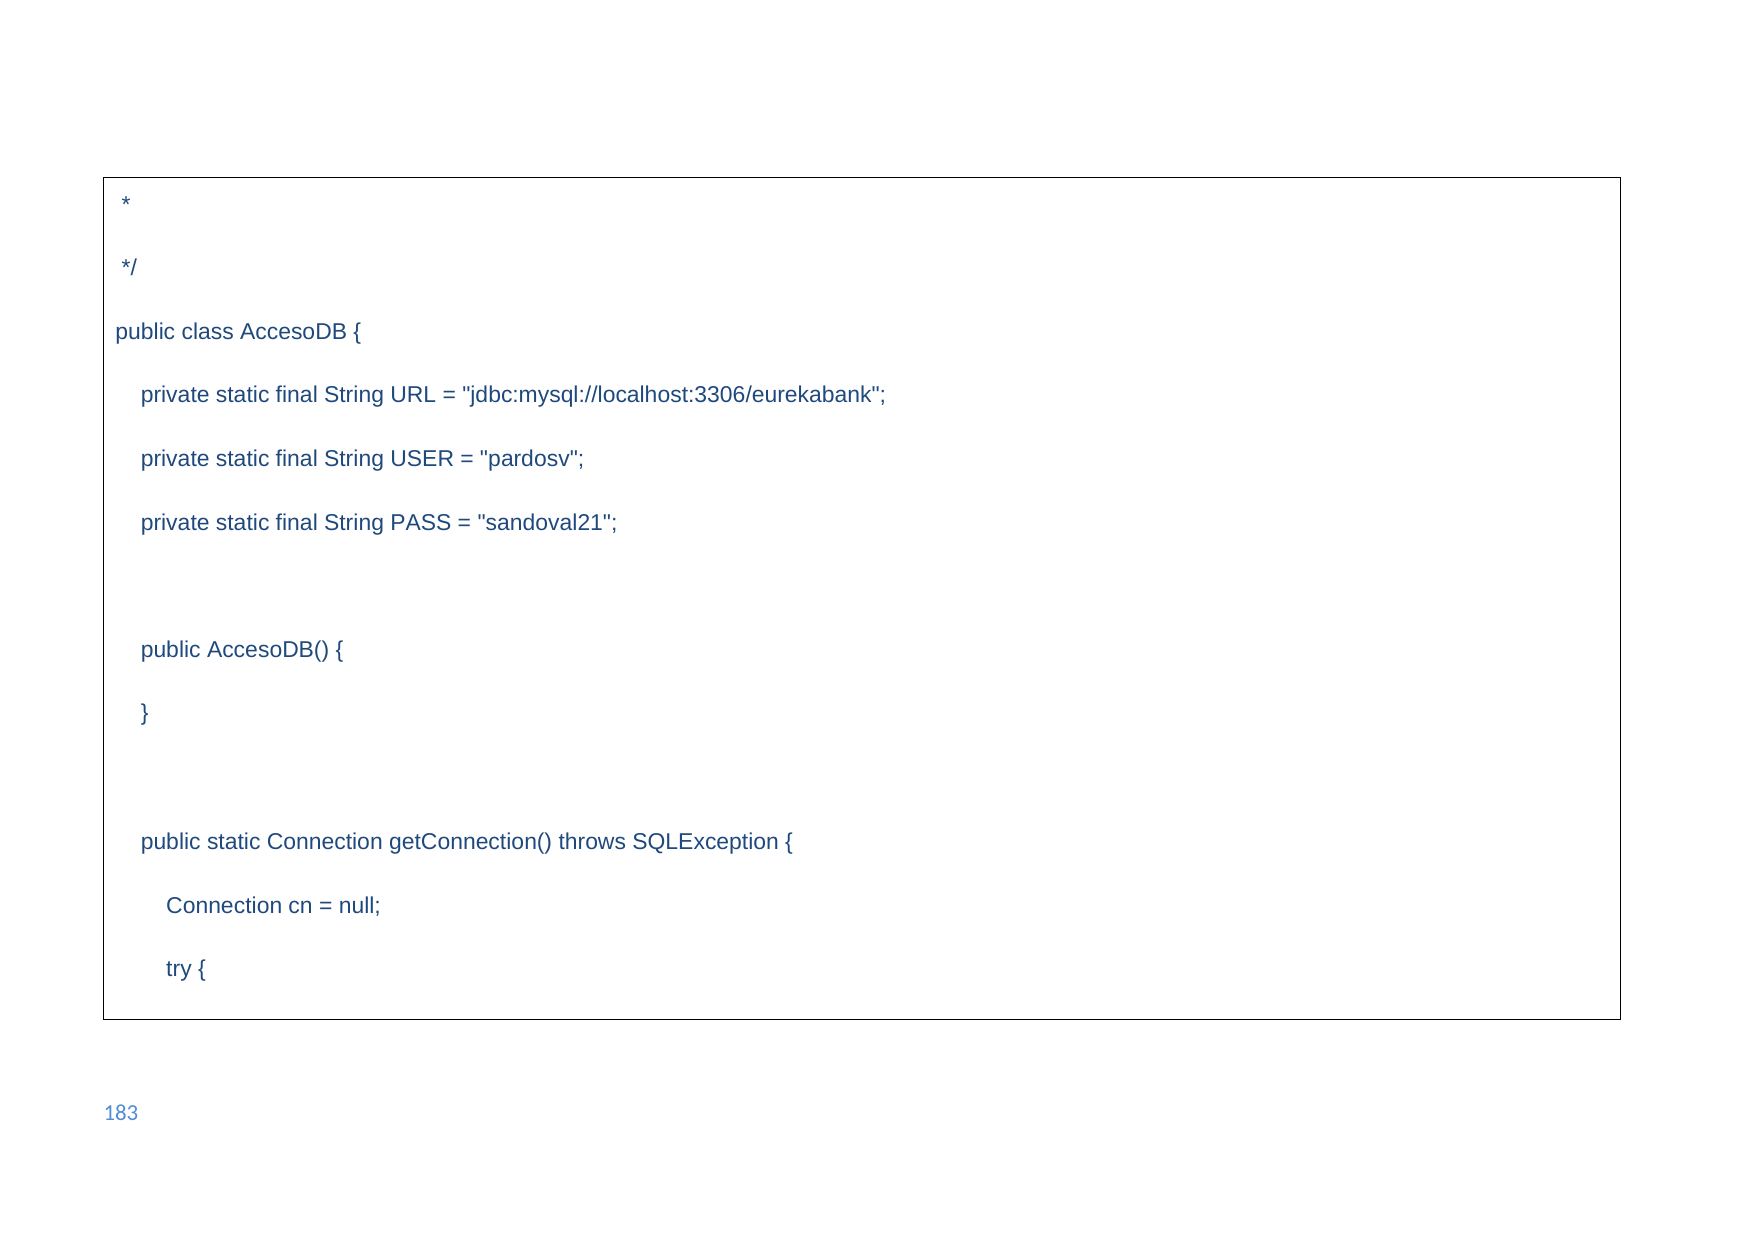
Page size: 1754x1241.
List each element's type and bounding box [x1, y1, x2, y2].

table_header [104, 178, 1620, 1019]
